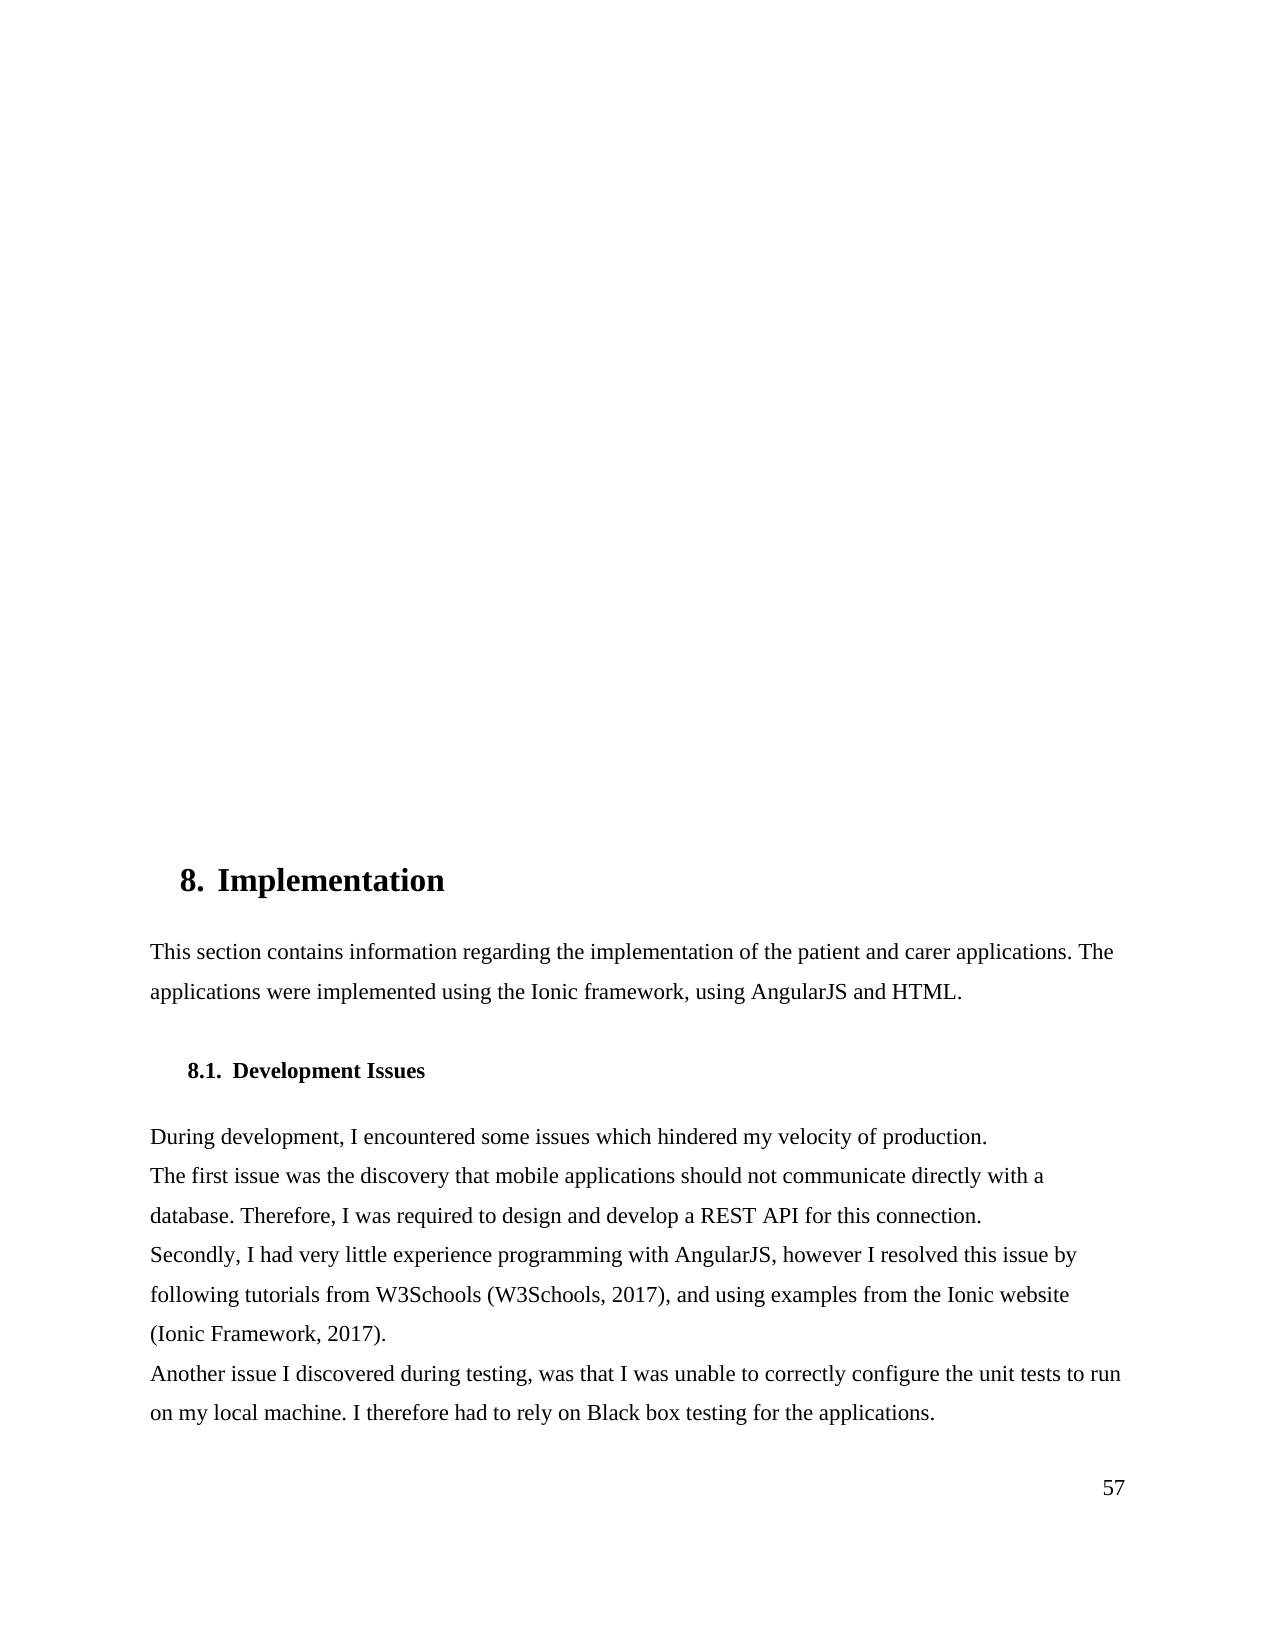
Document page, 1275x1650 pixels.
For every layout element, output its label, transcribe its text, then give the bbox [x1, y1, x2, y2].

text Another issue I discovered during testing, was that I was unable to correctly configure the unit tests to run on my local machine. I therefore had to rely on Black box testing for the applications. [150, 1359, 1125, 1425]
text During development, I encountered some issues which hindered my velocity of production. [150, 1123, 1125, 1149]
subtitle Implementation [179, 861, 1125, 899]
text This section contains information regarding the implementation of the patient and carer applications. The applications were implemented using the Ionic framework, using AngularJS and HTML. [150, 938, 1125, 1004]
text Secondly, I had very little experience programming with AngularJS, however I resolved this issue by following tutorials from W3Schools (W3Schools, 2017), and using examples from the Ionic website (Ionic Framework, 2017). [150, 1241, 1125, 1346]
subtitle Development Issues [187, 1057, 1125, 1083]
text The first issue was the discovery that mobile applications should not communicate directly with a database. Therefore, I was required to design and develop a REST API for this connection. [150, 1162, 1125, 1228]
